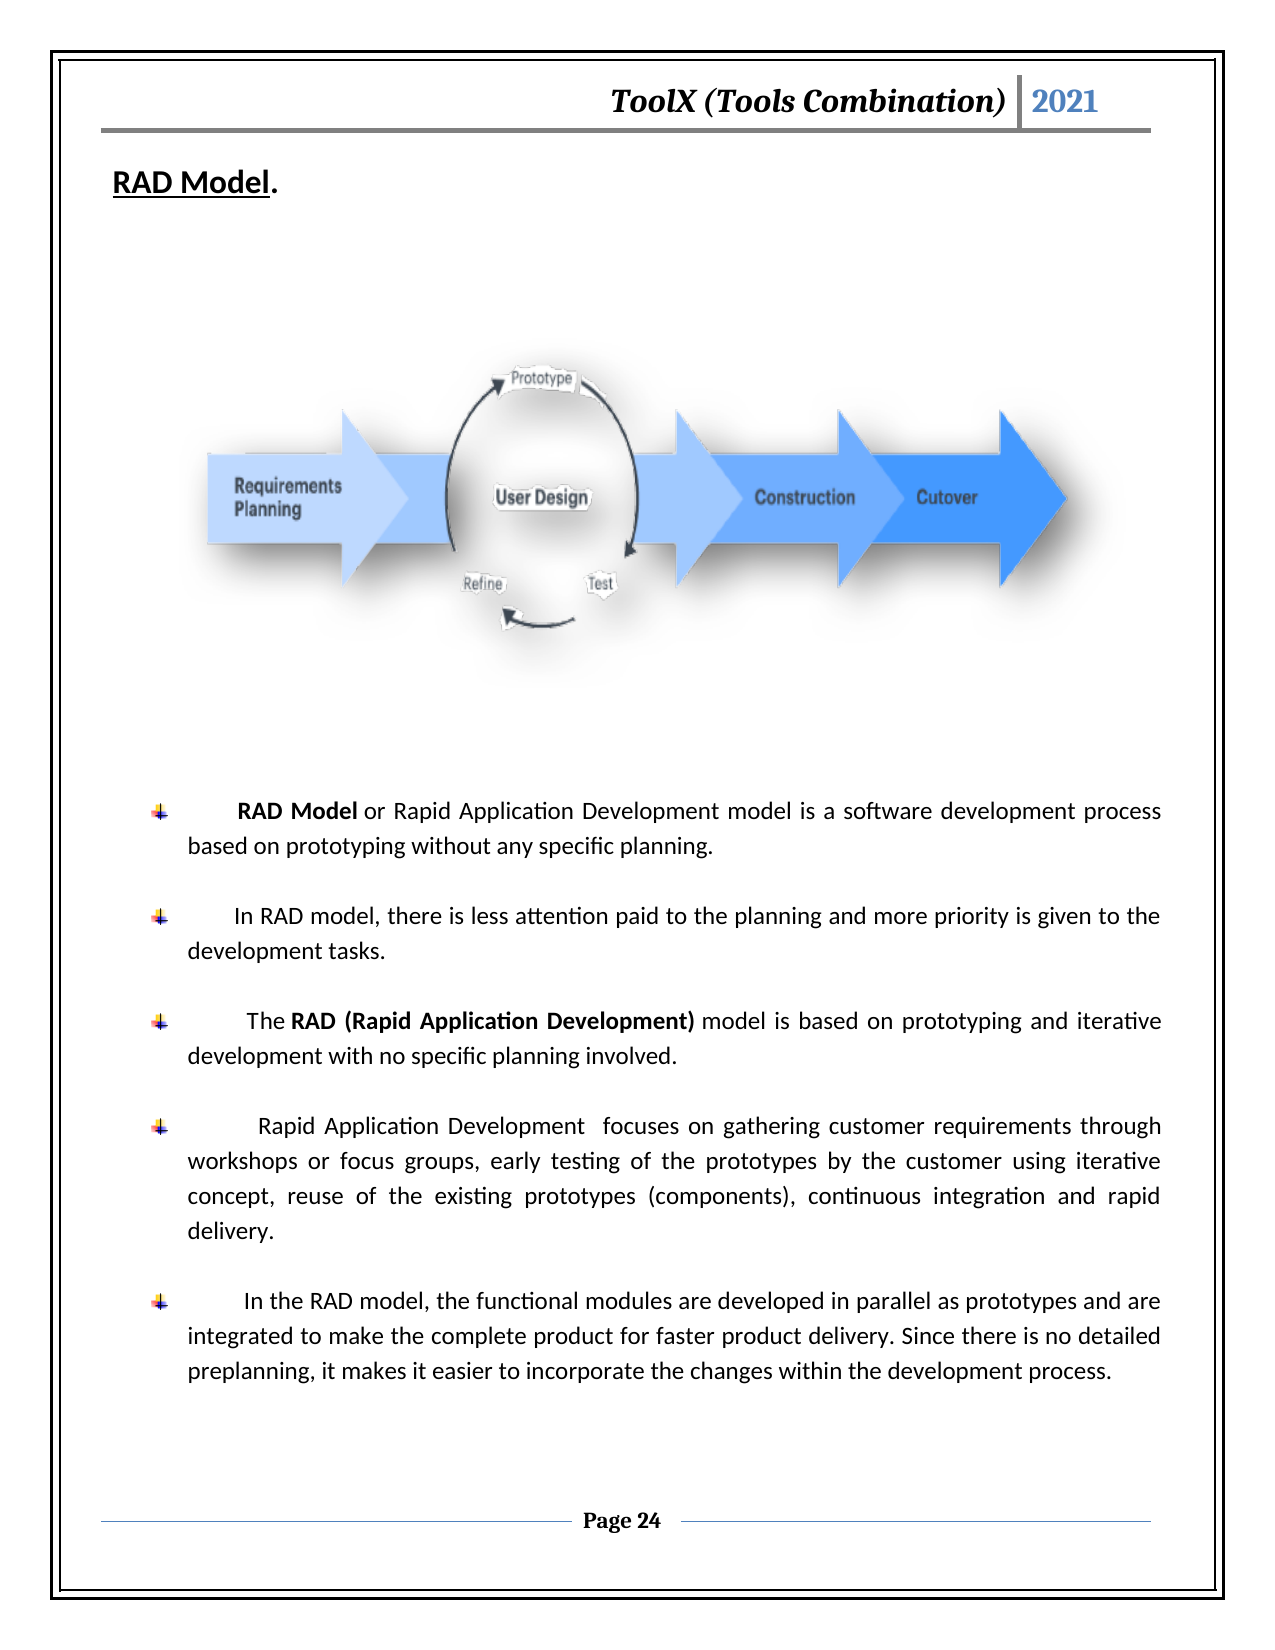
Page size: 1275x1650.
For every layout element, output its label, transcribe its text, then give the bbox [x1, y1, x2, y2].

picture [151, 1012, 168, 1030]
picture [151, 802, 168, 820]
picture [151, 907, 168, 925]
picture [151, 1117, 168, 1135]
list In RAD model, there is less attention paid to the planning and more priority is given to the development tasks. [150, 900, 1162, 966]
picture [112, 228, 1163, 770]
text RAD Model. [112, 161, 1162, 202]
list The RAD (Rapid Application Development) model is based on prototyping and iterative development with no specific planning involved. [150, 1005, 1162, 1071]
list RAD Model or Rapid Application Development model is a software development process based on prototyping without any specific planning. [150, 817, 1162, 861]
list In the RAD model, the functional modules are developed in parallel as prototypes and are integrated to make the complete product for faster product delivery. Since there is no detailed preplanning, it makes it easier to incorporate the changes within the development process. [150, 1285, 1162, 1386]
picture [151, 1292, 168, 1310]
list Rapid Application Development focuses on gathering customer requirements through workshops or focus groups, early testing of the prototypes by the customer using iterative concept, reuse of the existing prototypes (components), continuous integration and rapid delivery. [150, 1110, 1162, 1246]
